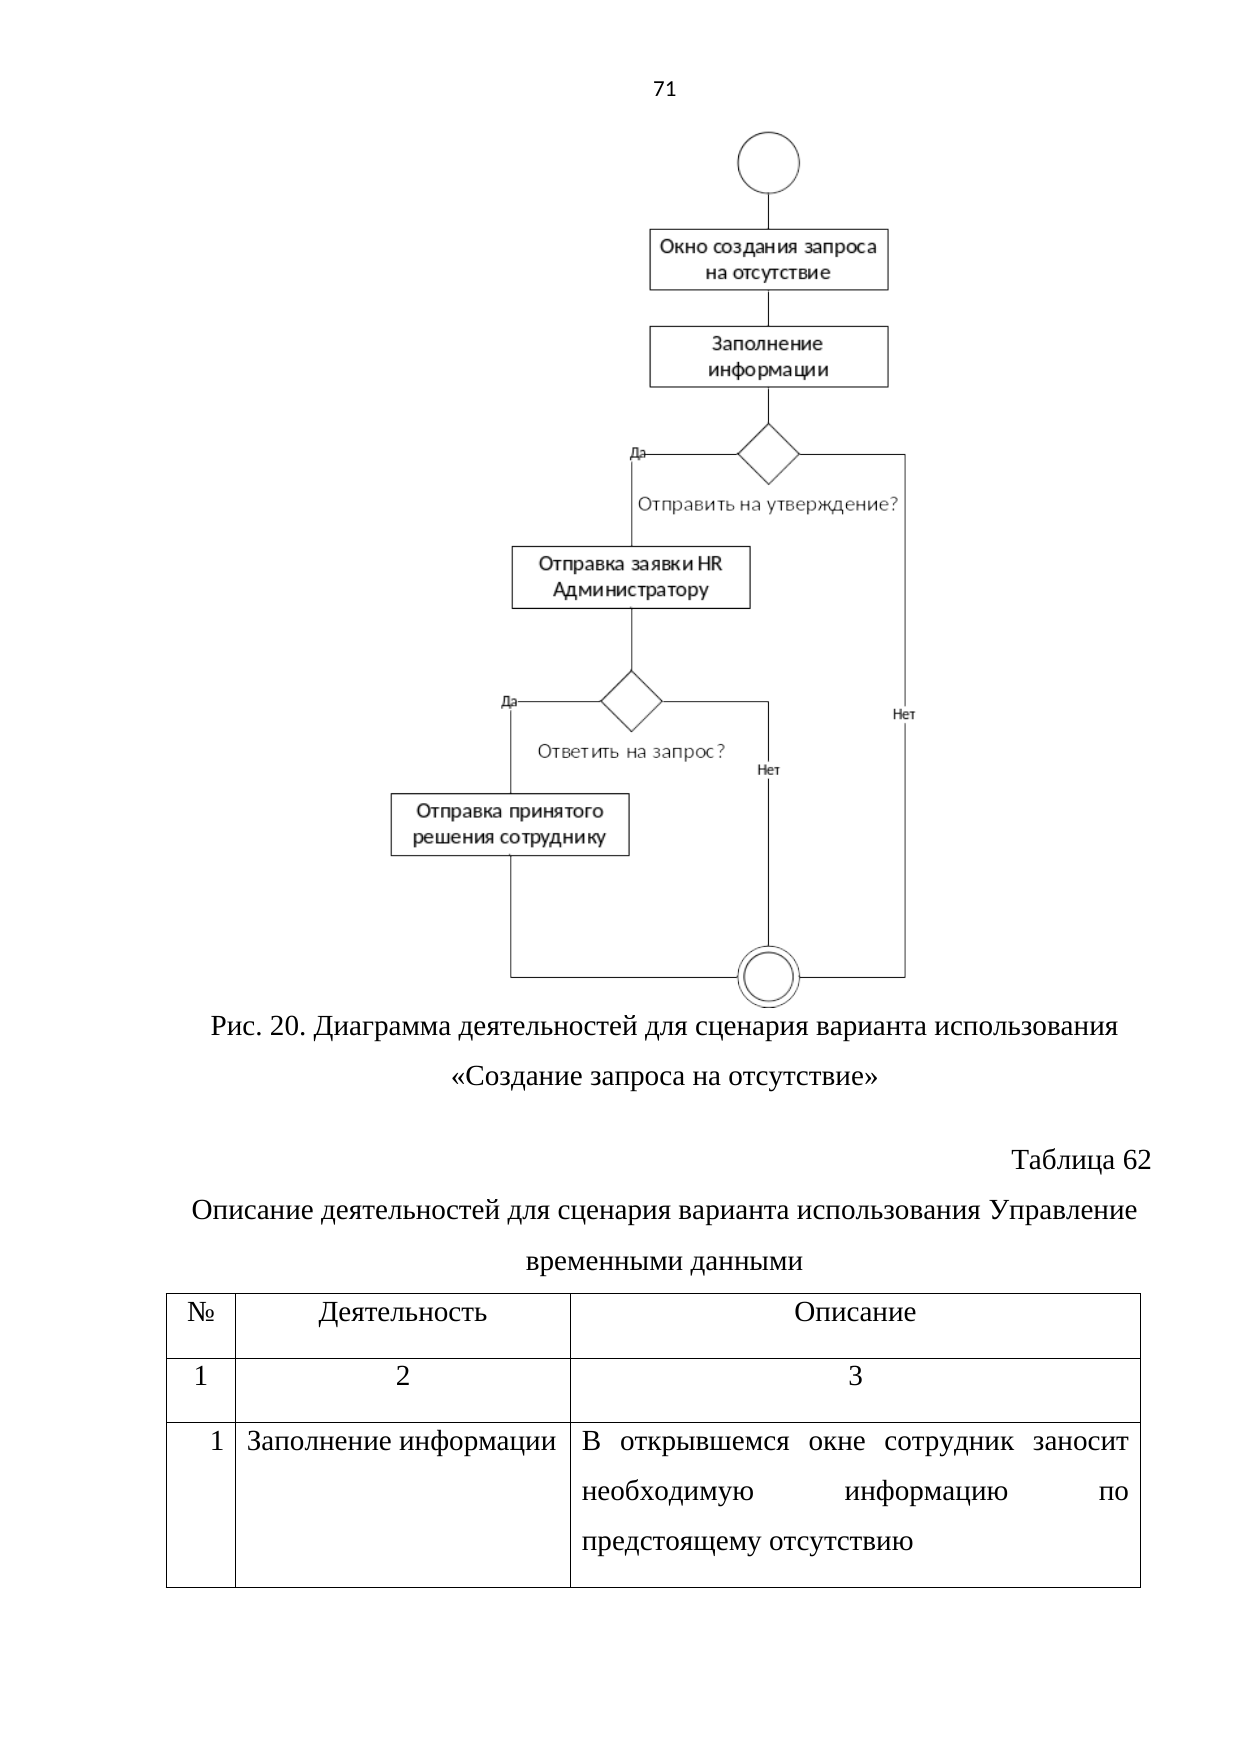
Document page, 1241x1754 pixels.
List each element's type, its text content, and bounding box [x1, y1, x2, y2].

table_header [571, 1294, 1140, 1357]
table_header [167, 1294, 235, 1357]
text Описание деятельностей для сценария варианта использования Управление временными данными [177, 1192, 1152, 1276]
text Рис. 20. Диаграмма деятельностей для сценария варианта использования «Создание запроса на отсутствие» [177, 1008, 1152, 1092]
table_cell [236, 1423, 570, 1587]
text Таблица 62 [177, 1142, 1152, 1176]
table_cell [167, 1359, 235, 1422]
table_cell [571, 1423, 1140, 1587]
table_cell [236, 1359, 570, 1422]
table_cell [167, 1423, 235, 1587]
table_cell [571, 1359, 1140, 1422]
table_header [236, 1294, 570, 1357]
